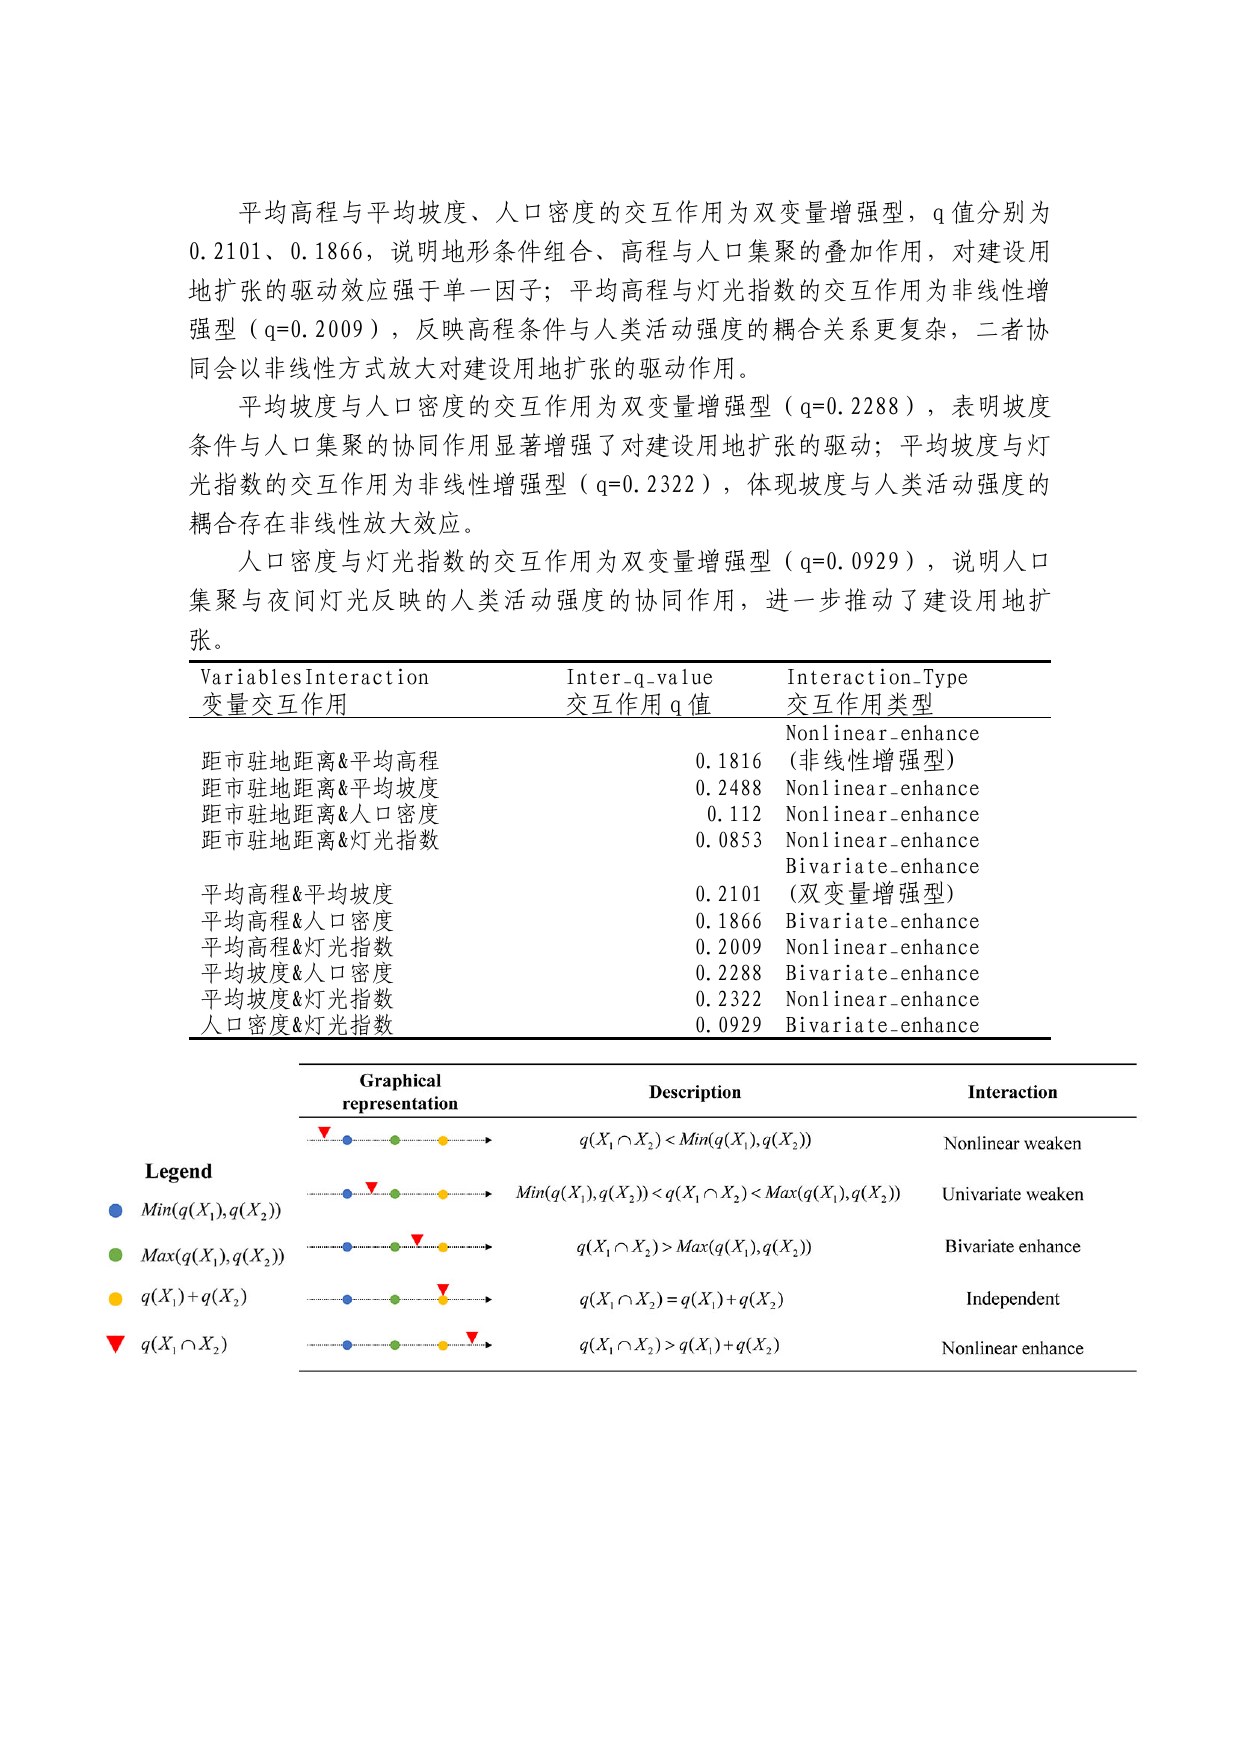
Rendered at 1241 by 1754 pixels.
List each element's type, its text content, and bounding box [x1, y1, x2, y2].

table_cell 平均高程&平均坡度 [189, 851, 553, 906]
table_cell Nonlinear_enhance (非线性增强型) [774, 718, 1051, 773]
table_cell Bivariate_enhance [774, 959, 1051, 984]
table_cell 平均高程&灯光指数 [189, 932, 553, 958]
table_cell Nonlinear_enhance [774, 773, 1051, 799]
list 人口密度与灯光指数的交互作用为双变量增强型（q=0.0929），说明人口集聚与夜间灯光反映的人类活动强度的协同作用，进一步推动了建设用地扩张。 [187, 543, 1053, 654]
table_cell Nonlinear_enhance [774, 932, 1051, 958]
table_cell 0.2488 [553, 773, 774, 799]
table_cell 0.1866 [553, 906, 774, 932]
picture [95, 1045, 1154, 1396]
table_cell 0.1816 [553, 718, 774, 773]
table_cell 距市驻地距离&平均高程 [189, 718, 553, 773]
table_cell 平均高程&人口密度 [189, 906, 553, 932]
table_cell 0.2322 [553, 985, 774, 1011]
table_cell 平均坡度&人口密度 [189, 959, 553, 984]
table_cell Nonlinear_enhance [774, 985, 1051, 1011]
table_cell 距市驻地距离&平均坡度 [189, 773, 553, 799]
table_cell Bivariate_enhance [774, 906, 1051, 932]
list 平均高程与平均坡度、人口密度的交互作用为双变量增强型，q值分别为0.2101、0.1866，说明地形条件组合、高程与人口集聚的叠加作用，对建设用地扩张的驱动效应强于单一因子；平均高程与灯光指数的交互作用为非线性增强型（q=0.2009），反映高程条件与人类活动强度的耦合关系更复杂，二者协同会以非线性方式放大对建设用地扩张的驱动作用。 [187, 194, 1053, 383]
table_cell 0.2288 [553, 959, 774, 984]
table_cell 人口密度&灯光指数 [189, 1011, 553, 1037]
table_cell 0.112 [553, 799, 774, 825]
table_header Inter_q_value 交互作用q值 [553, 663, 774, 717]
list 平均坡度与人口密度的交互作用为双变量增强型（q=0.2288），表明坡度条件与人口集聚的协同作用显著增强了对建设用地扩张的驱动；平均坡度与灯光指数的交互作用为非线性增强型（q=0.2322），体现坡度与人类活动强度的耦合存在非线性放大效应。 [187, 388, 1053, 538]
table_cell 0.2009 [553, 932, 774, 958]
table_cell Nonlinear_enhance [774, 825, 1051, 851]
table_cell 0.0853 [553, 825, 774, 851]
table_cell 距市驻地距离&灯光指数 [189, 825, 553, 851]
table_cell 平均坡度&灯光指数 [189, 985, 553, 1011]
table_cell Bivariate_enhance (双变量增强型) [774, 851, 1051, 906]
table_header VariablesInteraction 变量交互作用 [189, 663, 553, 717]
table_header Interaction_Type 交互作用类型 [774, 663, 1051, 717]
table_cell 0.2101 [553, 851, 774, 906]
table_cell 距市驻地距离&人口密度 [189, 799, 553, 825]
table_cell Bivariate_enhance [774, 1011, 1051, 1037]
table_cell Nonlinear_enhance [774, 799, 1051, 825]
table_cell 0.0929 [553, 1011, 774, 1037]
